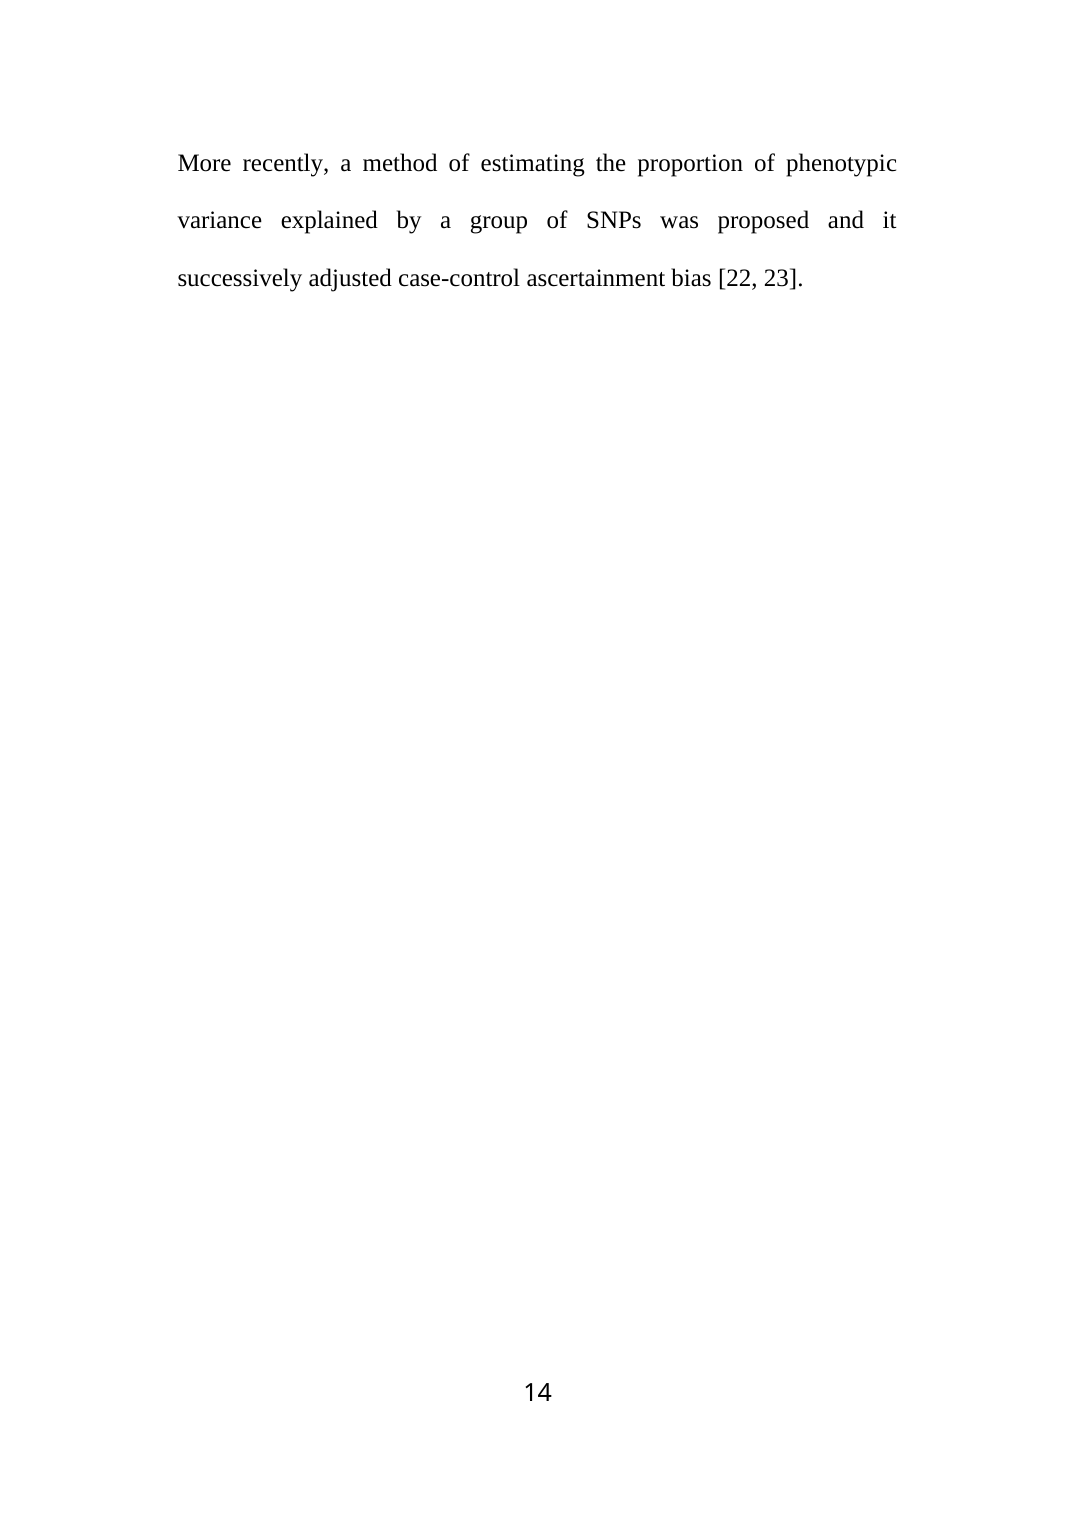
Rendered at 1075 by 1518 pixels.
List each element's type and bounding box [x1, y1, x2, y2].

text [177, 148, 898, 291]
